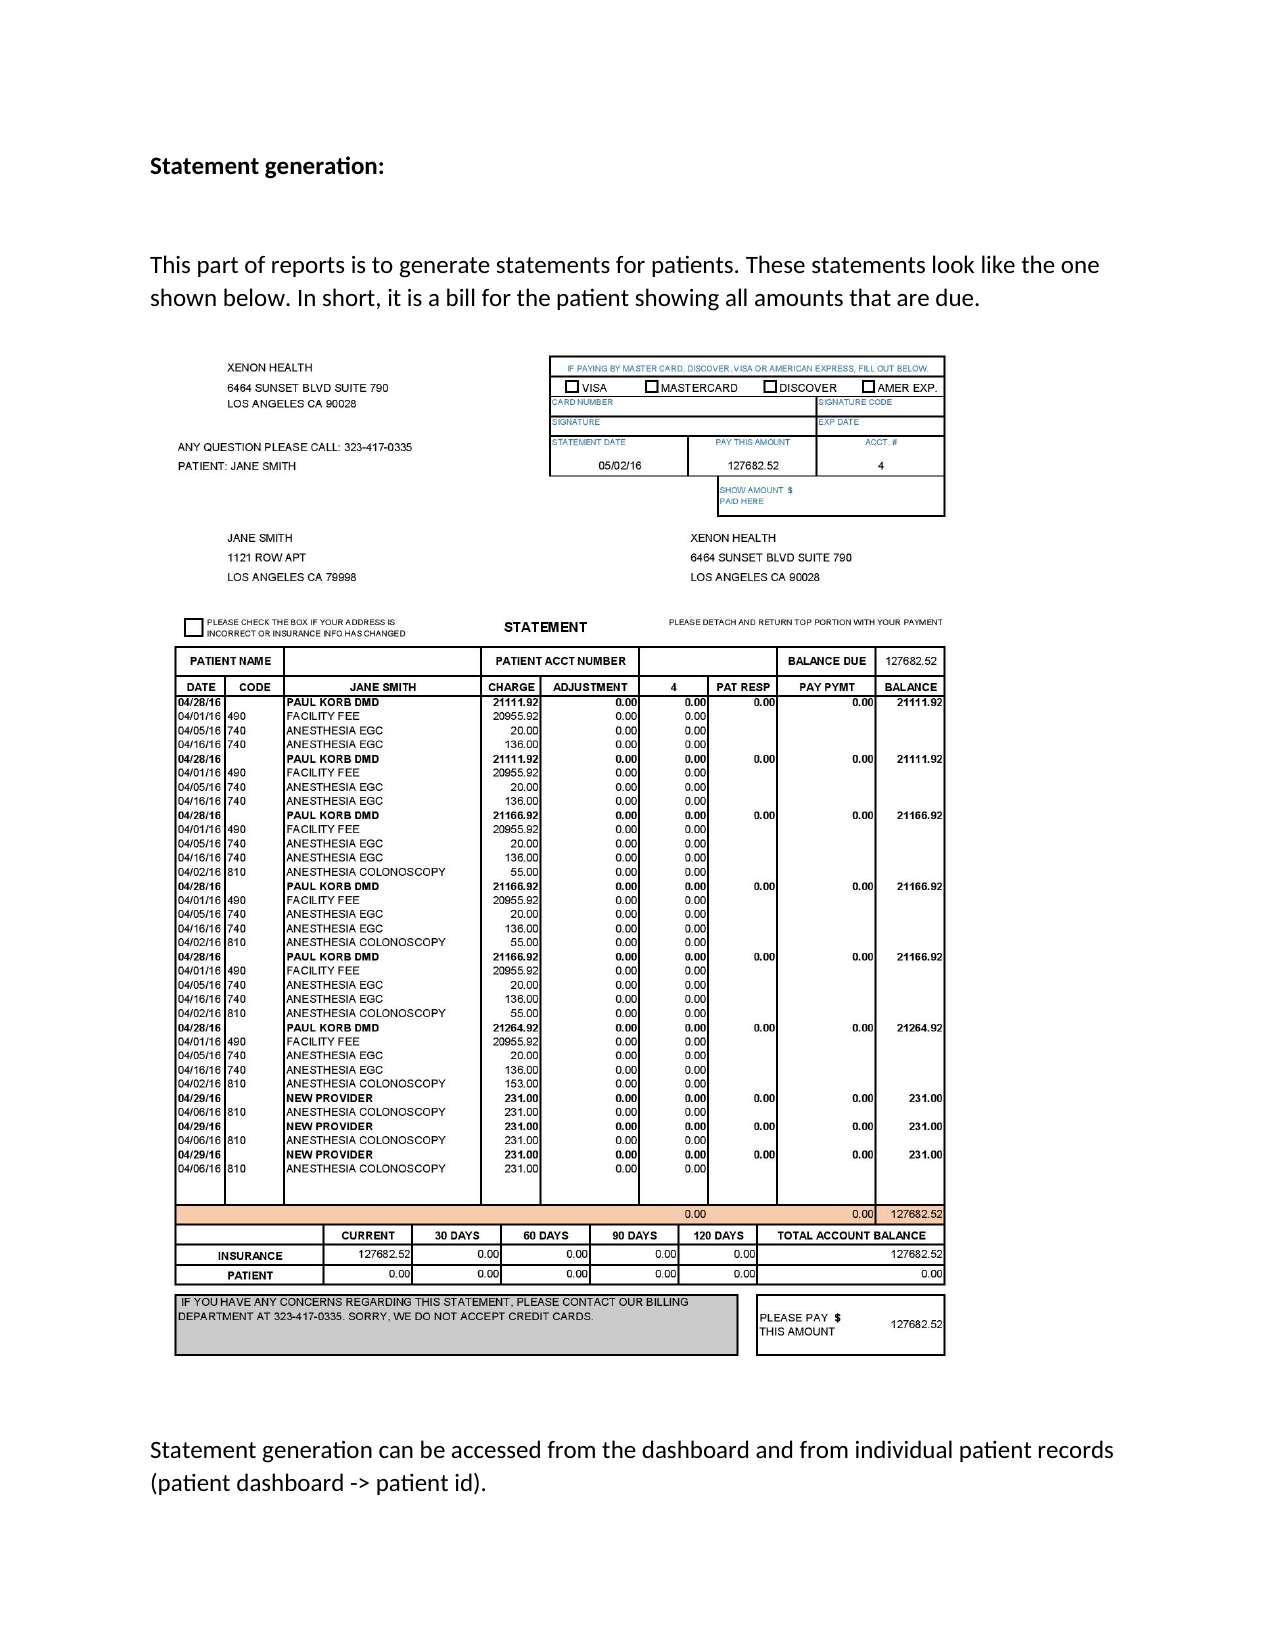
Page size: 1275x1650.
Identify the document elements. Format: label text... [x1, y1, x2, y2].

text Statement generation: [150, 150, 1125, 181]
text Statement generation can be accessed from the dashboard and from individual patient records (patient dashboard -> patient id). [150, 1434, 1125, 1498]
text This part of reports is to generate statements for patients. These statements look like the one shown below. In short, it is a bill for the patient showing all amounts that are due. [150, 249, 1125, 313]
picture [150, 331, 988, 1416]
